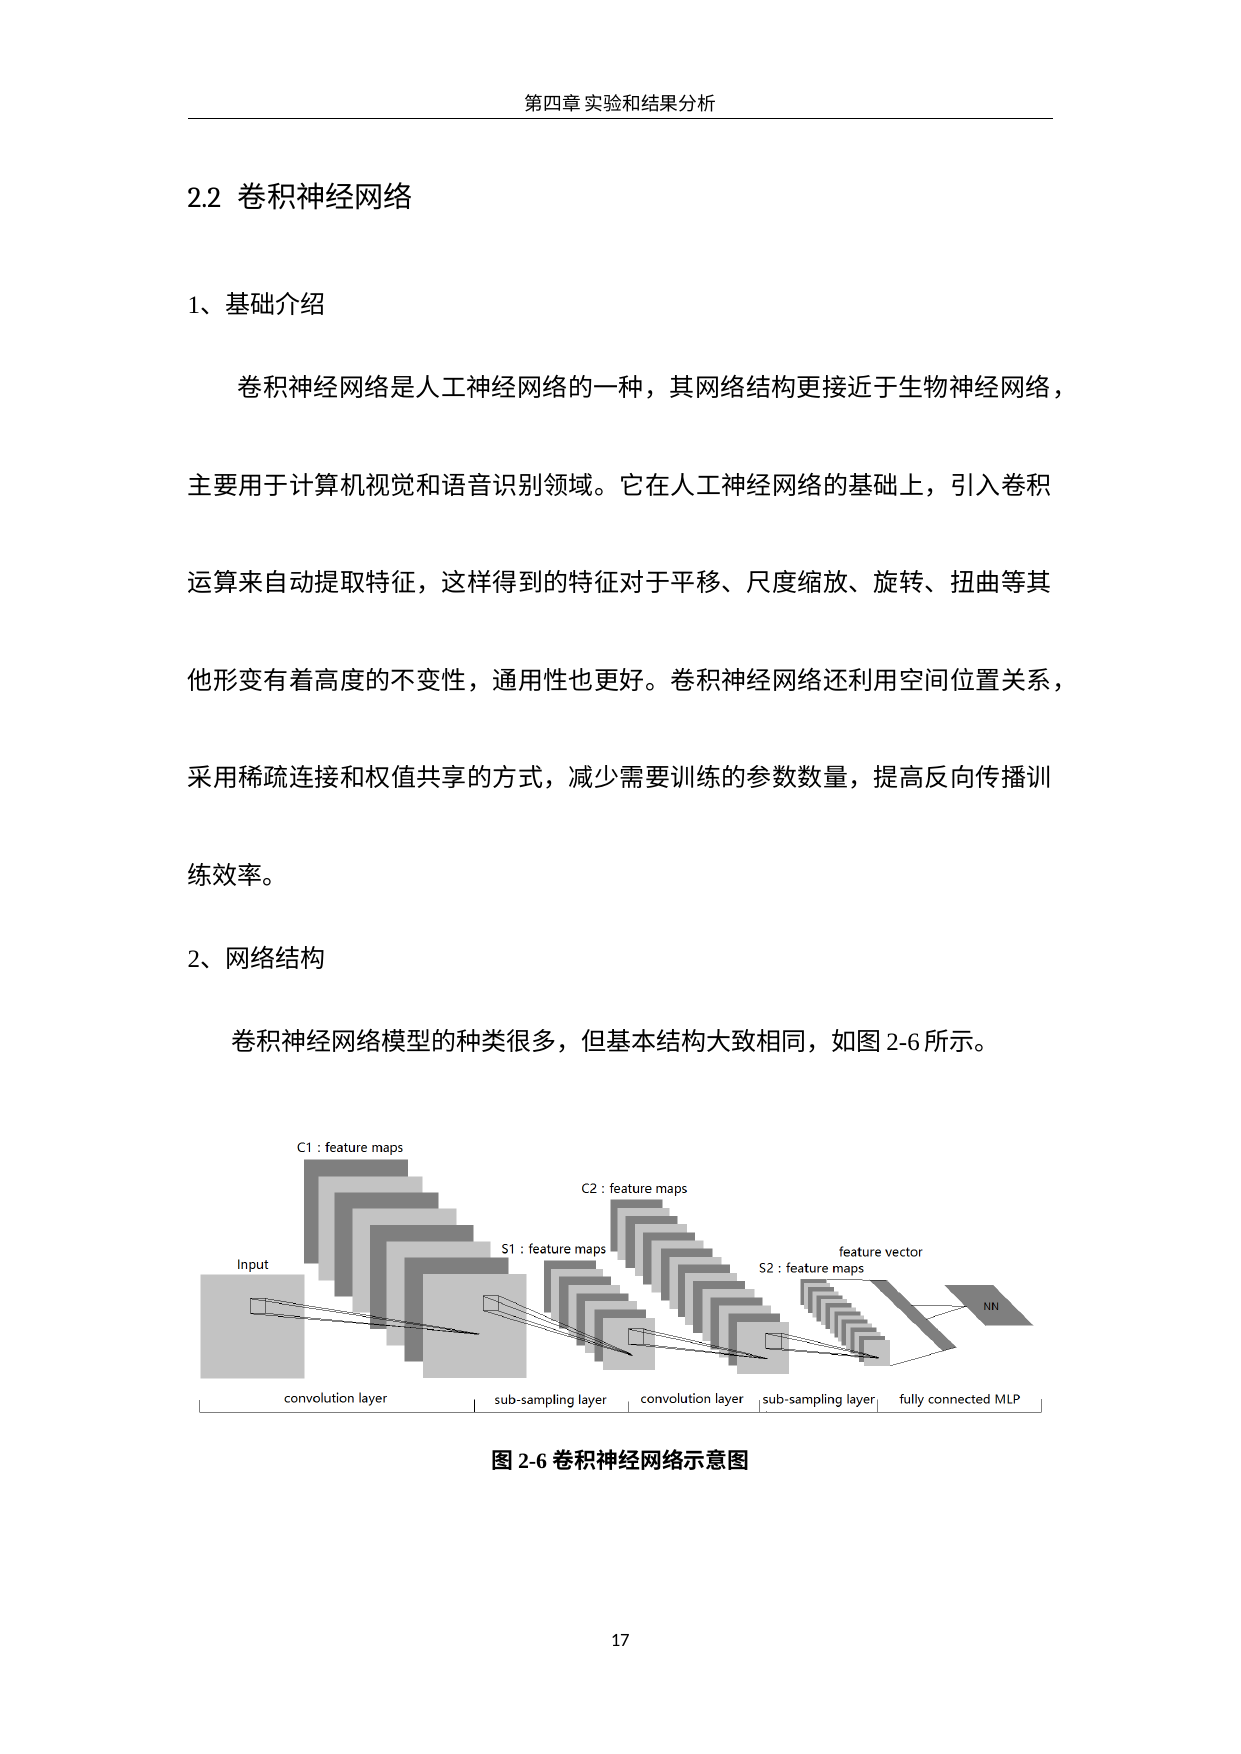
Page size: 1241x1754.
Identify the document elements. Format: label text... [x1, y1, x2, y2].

list 卷积神经网络 [187, 162, 1053, 227]
text 1、基础介绍 [187, 270, 1053, 335]
text 图 2-6 卷积神经网络示意图 [187, 1443, 1053, 1476]
text 卷积神经网络是人工神经网络的一种，其网络结构更接近于生物神经网络，主要用于计算机视觉和语音识别领域。它在人工神经网络的基础上，引入卷积运算来自动提取特征，这样得到的特征对于平移、尺度缩放、旋转、扭曲等其他形变有着高度的不变性，通用性也更好。卷积神经网络还利用空间位置关系，采用稀疏连接和权值共享的方式，减少需要训练的参数数量，提高反向传播训练效率。 [187, 353, 1053, 906]
text 2、网络结构 [187, 924, 1053, 989]
text 卷积神经网络模型的种类很多，但基本结构大致相同，如图2-6所示。 [187, 1007, 1053, 1072]
picture [195, 1137, 1045, 1419]
